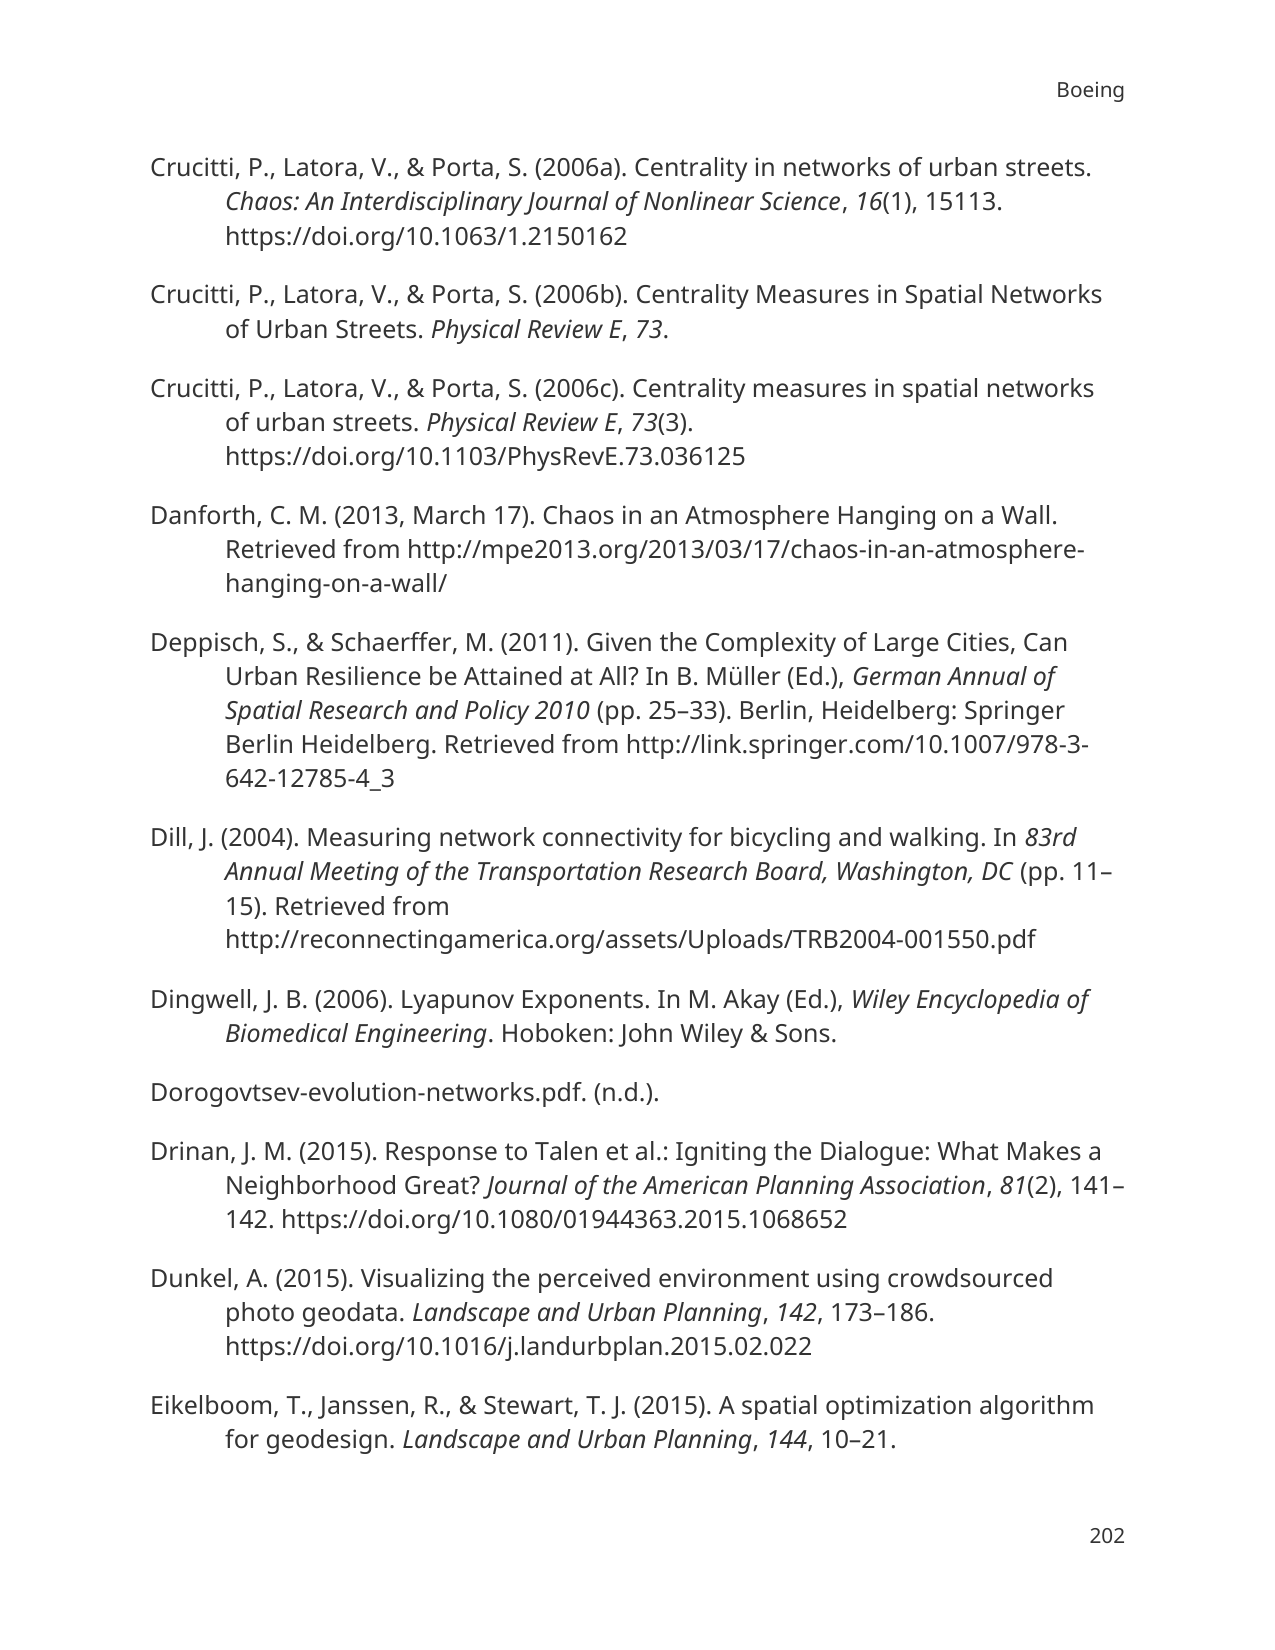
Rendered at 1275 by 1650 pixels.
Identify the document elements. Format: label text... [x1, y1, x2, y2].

text Dorogovtsev-evolution-networks.pdf. (n.d.). [150, 1074, 1125, 1108]
text Dunkel, A. (2015). Visualizing the perceived environment using crowdsourced photo geodata. Landscape and Urban Planning, 142, 173–186. https://doi.org/10.1016/j.landurbplan.2015.02.022 [150, 1261, 1125, 1363]
text Deppisch, S., & Schaerffer, M. (2011). Given the Complexity of Large Cities, Can Urban Resilience be Attained at All? In B. Müller (Ed.), German Annual of Spatial Research and Policy 2010 (pp. 25–33). Berlin, Heidelberg: Springer Berlin Heidelberg. Retrieved from http://link.springer.com/10.1007/978-3-642-12785-4_3 [150, 625, 1125, 795]
text Drinan, J. M. (2015). Response to Talen et al.: Igniting the Dialogue: What Makes a Neighborhood Great? Journal of the American Planning Association, 81(2), 141–142. https://doi.org/10.1080/01944363.2015.1068652 [150, 1133, 1125, 1236]
text Dingwell, J. B. (2006). Lyapunov Exponents. In M. Akay (Ed.), Wiley Encyclopedia of Biomedical Engineering. Hoboken: John Wiley & Sons. [150, 981, 1125, 1049]
text Eikelboom, T., Janssen, R., & Stewart, T. J. (2015). A spatial optimization algorithm for geodesign. Landscape and Urban Planning, 144, 10–21. [150, 1388, 1125, 1456]
text Crucitti, P., Latora, V., & Porta, S. (2006c). Centrality measures in spatial networks of urban streets. Physical Review E, 73(3). https://doi.org/10.1103/PhysRevE.73.036125 [150, 370, 1125, 472]
text Crucitti, P., Latora, V., & Porta, S. (2006a). Centrality in networks of urban streets. Chaos: An Interdisciplinary Journal of Nonlinear Science, 16(1), 15113. https://doi.org/10.1063/1.2150162 [150, 150, 1125, 252]
text Crucitti, P., Latora, V., & Porta, S. (2006b). Centrality Measures in Spatial Networks of Urban Streets. Physical Review E, 73. [150, 277, 1125, 345]
text Danforth, C. M. (2013, March 17). Chaos in an Atmosphere Hanging on a Wall. Retrieved from http://mpe2013.org/2013/03/17/chaos-in-an-atmosphere-hanging-on-a-wall/ [150, 497, 1125, 600]
text Dill, J. (2004). Measuring network connectivity for bicycling and walking. In 83rd Annual Meeting of the Transportation Research Board, Washington, DC (pp. 11–15). Retrieved from http://reconnectingamerica.org/assets/Uploads/TRB2004-001550.pdf [150, 820, 1125, 956]
